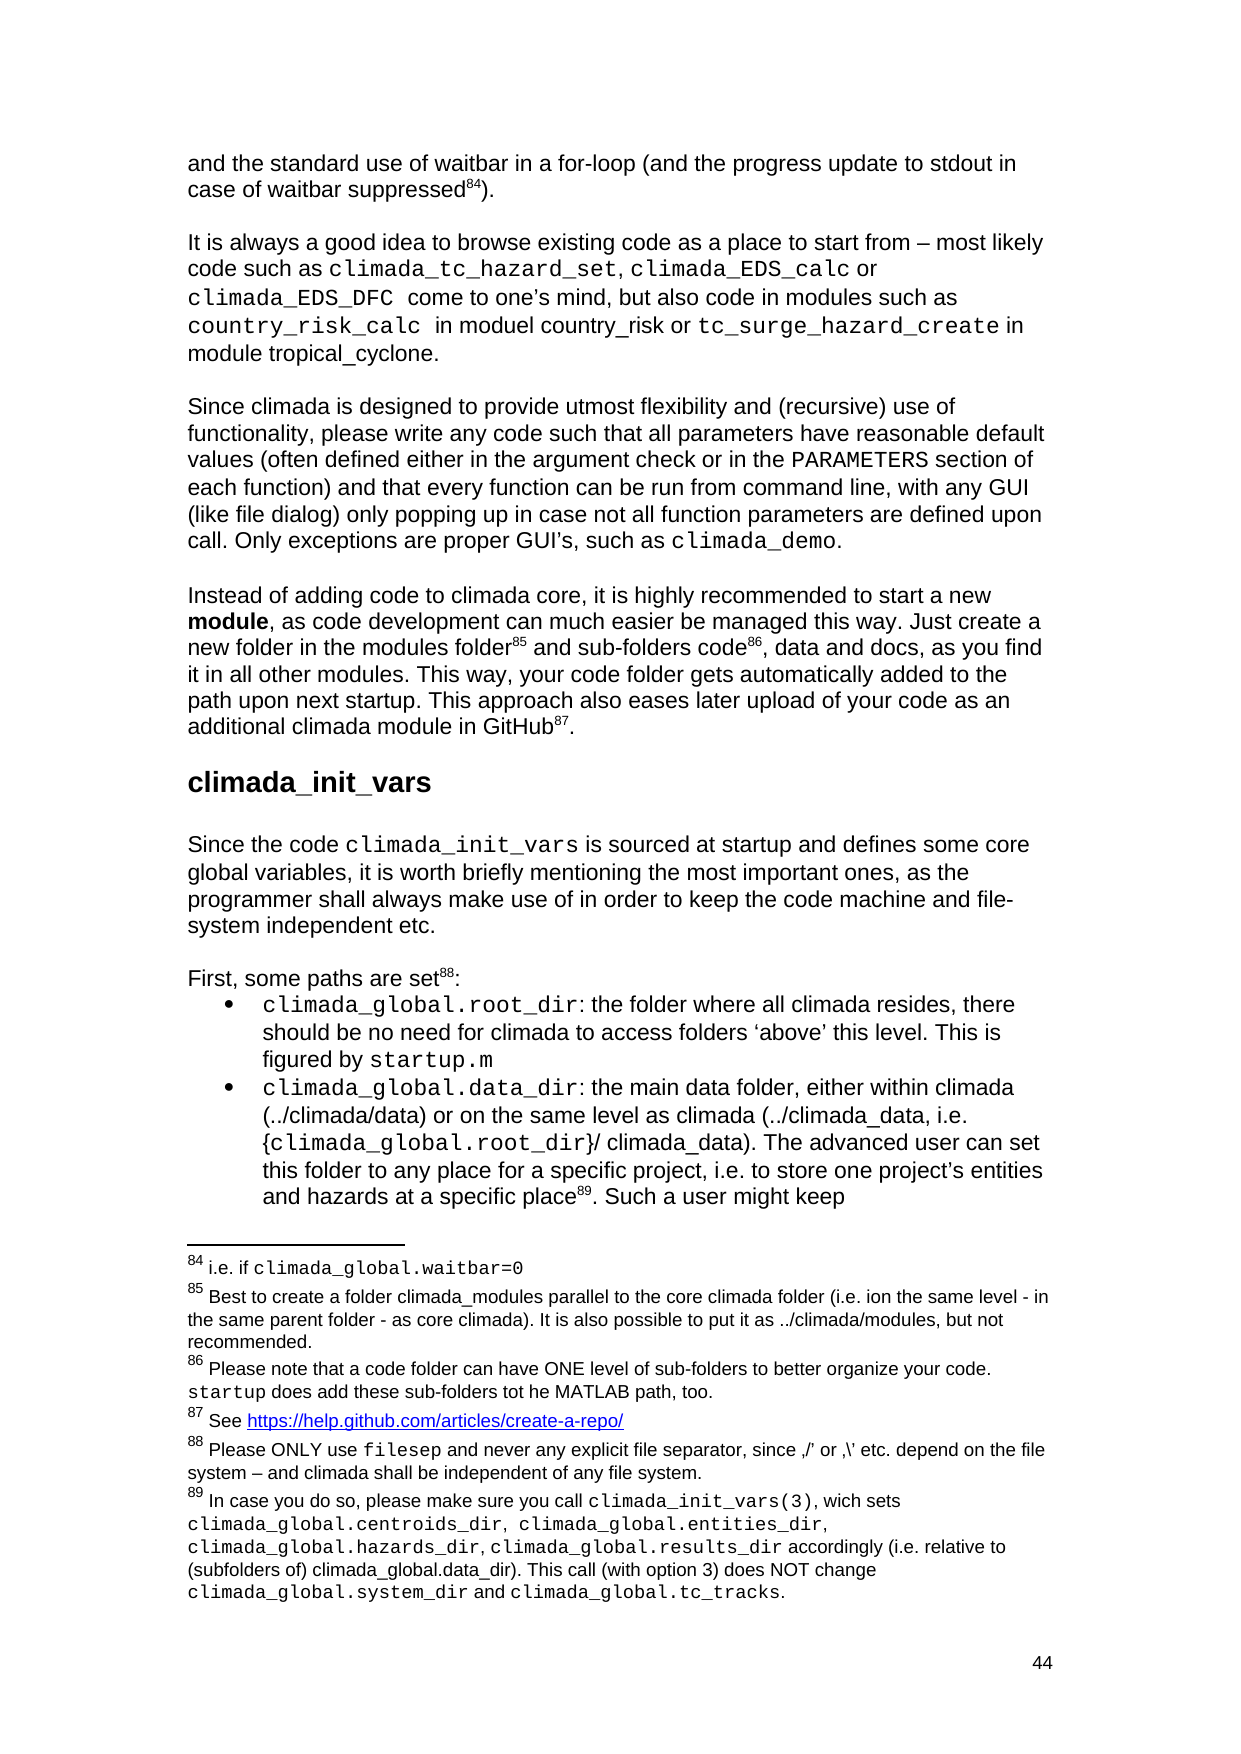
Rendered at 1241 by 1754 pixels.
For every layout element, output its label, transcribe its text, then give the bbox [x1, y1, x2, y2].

text Since the code climada_init_vars is sourced at startup and defines some core global variables, it is worth briefly mentioning the most important ones, as the programmer shall always make use of in order to keep the code machine and file-system independent etc. [187, 831, 1053, 938]
text Instead of adding code to climada core, it is highly recommended to start a new module, as code development can much easier be managed this way. Just create a new folder in the modules folder and sub-folders code, data and docs, as you find it in all other modules. This way, your code folder gets automatically added to the path upon next startup. This approach also eases later upload of your code as an additional climada module in GitHub. [187, 582, 1053, 740]
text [187, 150, 1053, 203]
text It is always a good idea to browse existing code as a place to start from – most likely code such as climada_tc_hazard_set, climada_EDS_calc or climada_EDS_DFC come to one’s mind, but also code in modules such as country_risk_calc in moduel country_risk or tc_surge_hazard_create in module tropical_cyclone. [187, 229, 1053, 367]
text First, some paths are set: [187, 964, 1053, 991]
text Since climada is designed to provide utmost flexibility and (recursive) use of functionality, please write any code such that all parameters have reasonable default values (often defined either in the argument check or in the PARAMETERS section of each function) and that every function can be run from command line, with any GUI (like file dialog) only popping up in case not all function parameters are defined upon call. Only exceptions are proper GUI’s, such as climada_demo. [187, 393, 1053, 555]
list climada_global.data_dir: the main data folder, either within climada (../climada/data) or on the same level as climada (../climada_data, i.e. {climada_global.root_dir}/ climada_data). The advanced user can set this folder to any place for a specific project, i.e. to store one project’s entities and hazards at a specific place. Such a user might keep climada_global.system_dir unchanged, as system files are very unlikely to be project-specific. [225, 1074, 1053, 1210]
list climada_global.root_dir: the folder where all climada resides, there should be no need for climada to access folders ‘above’ this level. This is figured by startup.m [225, 991, 1053, 1074]
subtitle climada_init_vars [187, 765, 1053, 798]
